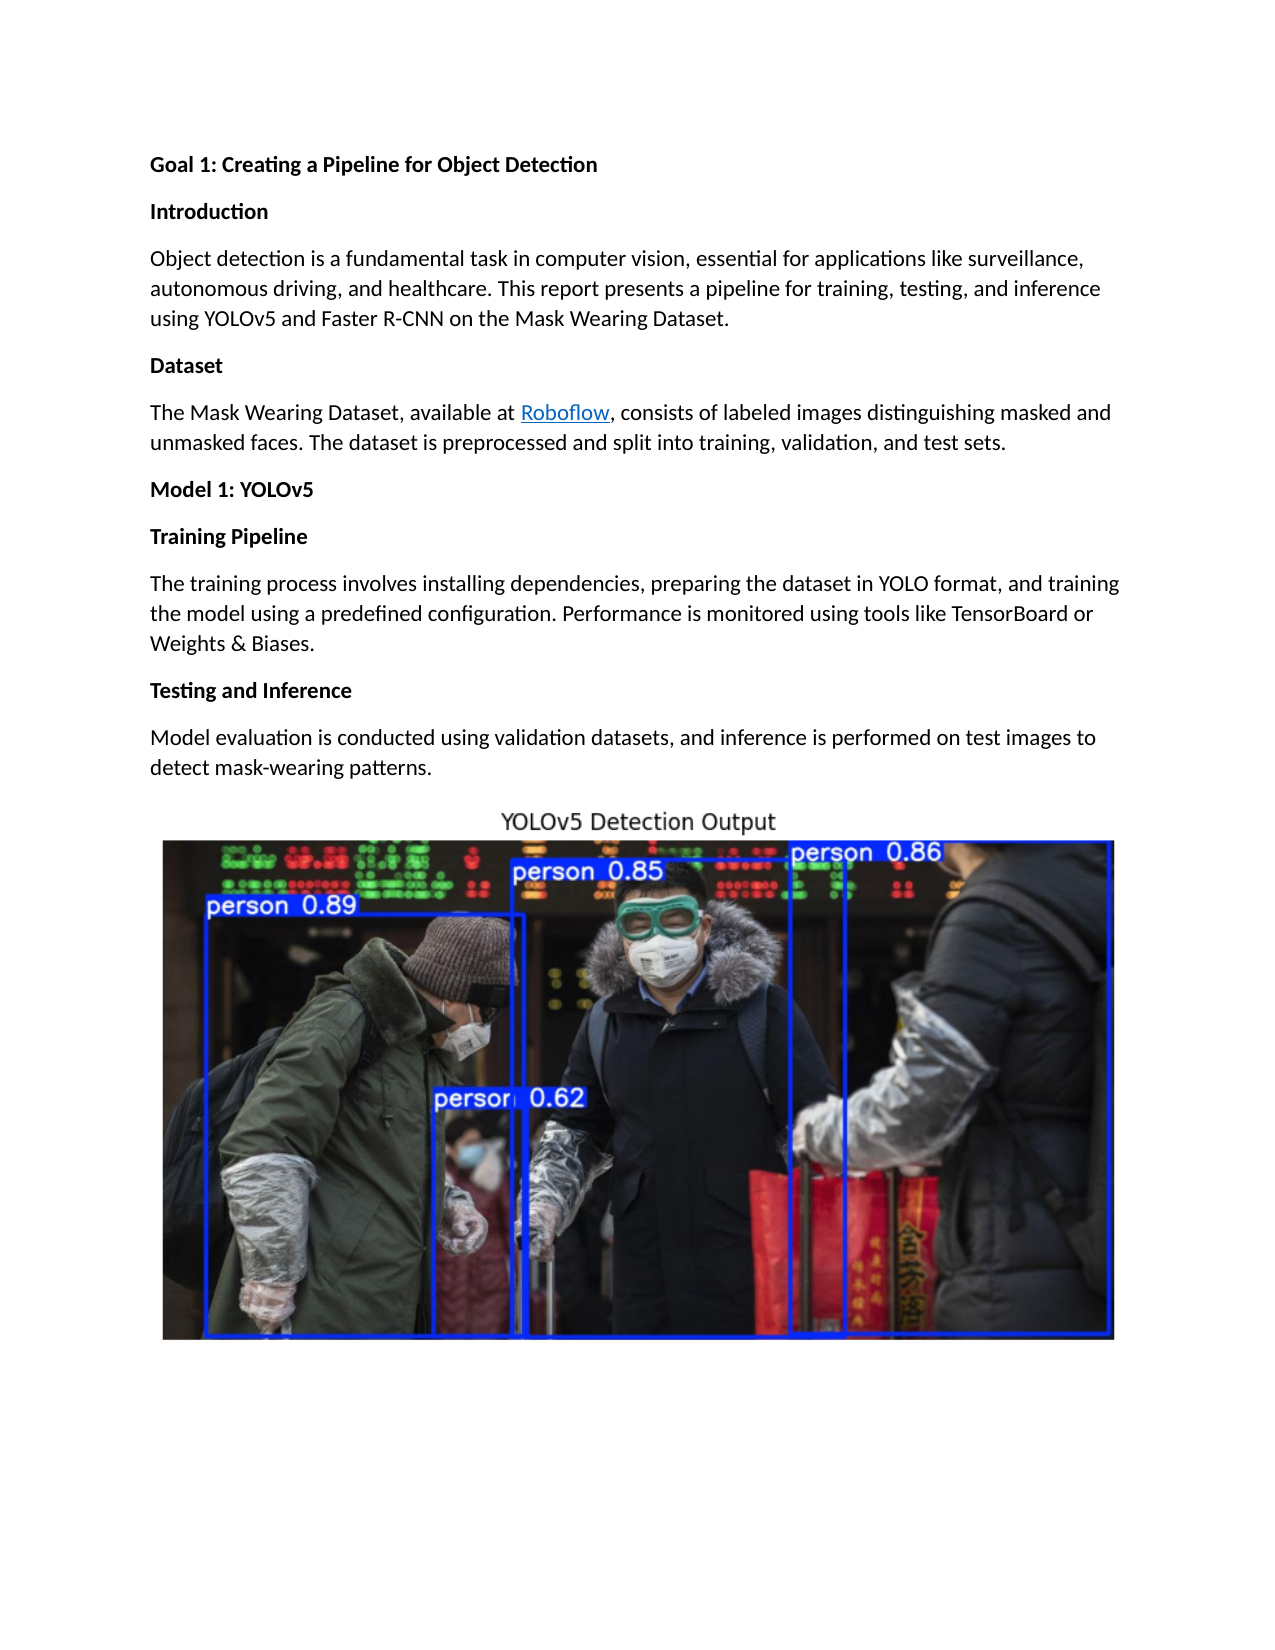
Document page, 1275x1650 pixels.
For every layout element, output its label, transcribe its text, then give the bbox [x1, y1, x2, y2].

text Goal 1: Creating a Pipeline for Object Detection [150, 150, 1125, 178]
text Training Pipeline [150, 522, 1125, 550]
text Dataset [150, 351, 1125, 379]
text Object detection is a fundamental task in computer vision, essential for applications like surveillance, autonomous driving, and healthcare. This report presents a pipeline for training, testing, and inference using YOLOv5 and Faster R-CNN on the Mask Wearing Dataset. [150, 244, 1125, 332]
picture [150, 800, 1125, 1353]
text Testing and Inference [150, 676, 1125, 704]
text The Mask Wearing Dataset, available at Roboflow, consists of labeled images distinguishing masked and unmasked faces. The dataset is preprocessed and split into training, validation, and test sets. [150, 398, 1125, 456]
text Model evaluation is conducted using validation datasets, and inference is performed on test images to detect mask-wearing patterns. [150, 723, 1125, 781]
text Model 1: YOLOv5 [150, 475, 1125, 503]
text Introduction [150, 197, 1125, 225]
text The training process involves installing dependencies, preparing the dataset in YOLO format, and training the model using a predefined configuration. Performance is monitored using tools like TensorBoard or Weights & Biases. [150, 569, 1125, 657]
